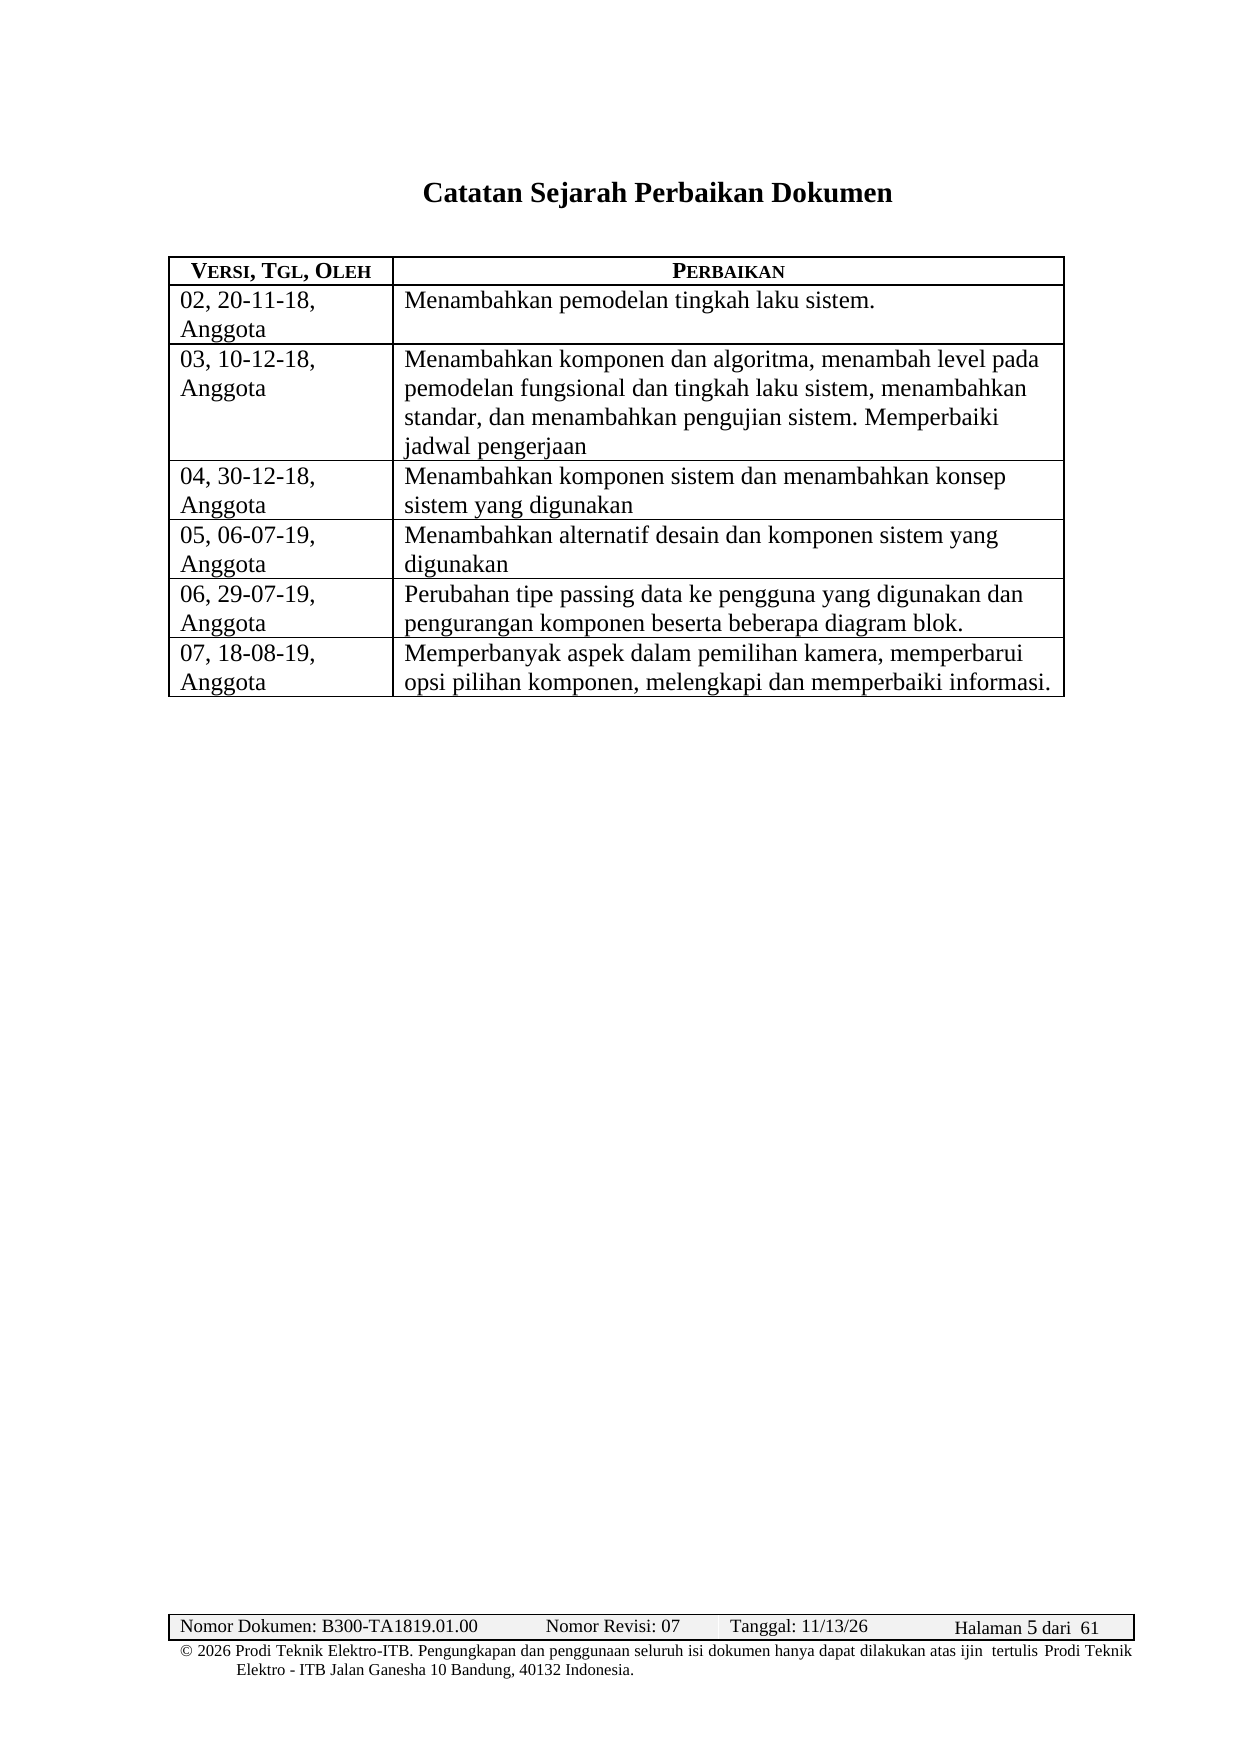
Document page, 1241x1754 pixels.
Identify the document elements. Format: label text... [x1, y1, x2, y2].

table_cell 02, 20-11-18, Anggota [170, 286, 392, 343]
table_cell Memperbanyak aspek dalam pemilihan kamera, memperbarui opsi pilihan komponen, melengkapi dan memperbaiki informasi. [394, 638, 1063, 696]
table_cell 07, 18-08-19, Anggota [170, 638, 392, 696]
table_cell 05, 06-07-19, Anggota [170, 520, 392, 578]
table_cell Menambahkan komponen dan algoritma, menambah level pada pemodelan fungsional dan tingkah laku sistem, menambahkan standar, dan menambahkan pengujian sistem. Memperbaiki jadwal pengerjaan [394, 345, 1063, 459]
subtitle Catatan Sejarah Perbaikan Dokumen [225, 175, 1090, 208]
table_cell 03, 10-12-18, Anggota [170, 345, 392, 459]
table_cell Menambahkan komponen sistem dan menambahkan konsep sistem yang digunakan [394, 461, 1063, 519]
table_header Perbaikan [394, 258, 1063, 284]
table_cell 04, 30-12-18, Anggota [170, 461, 392, 519]
table_cell 06, 29-07-19, Anggota [170, 579, 392, 637]
table_cell Menambahkan pemodelan tingkah laku sistem. [394, 286, 1063, 343]
table_header Versi, Tgl, Oleh [170, 258, 392, 284]
table_cell Menambahkan alternatif desain dan komponen sistem yang digunakan [394, 520, 1063, 578]
table_cell Perubahan tipe passing data ke pengguna yang digunakan dan pengurangan komponen beserta beberapa diagram blok. [394, 579, 1063, 637]
